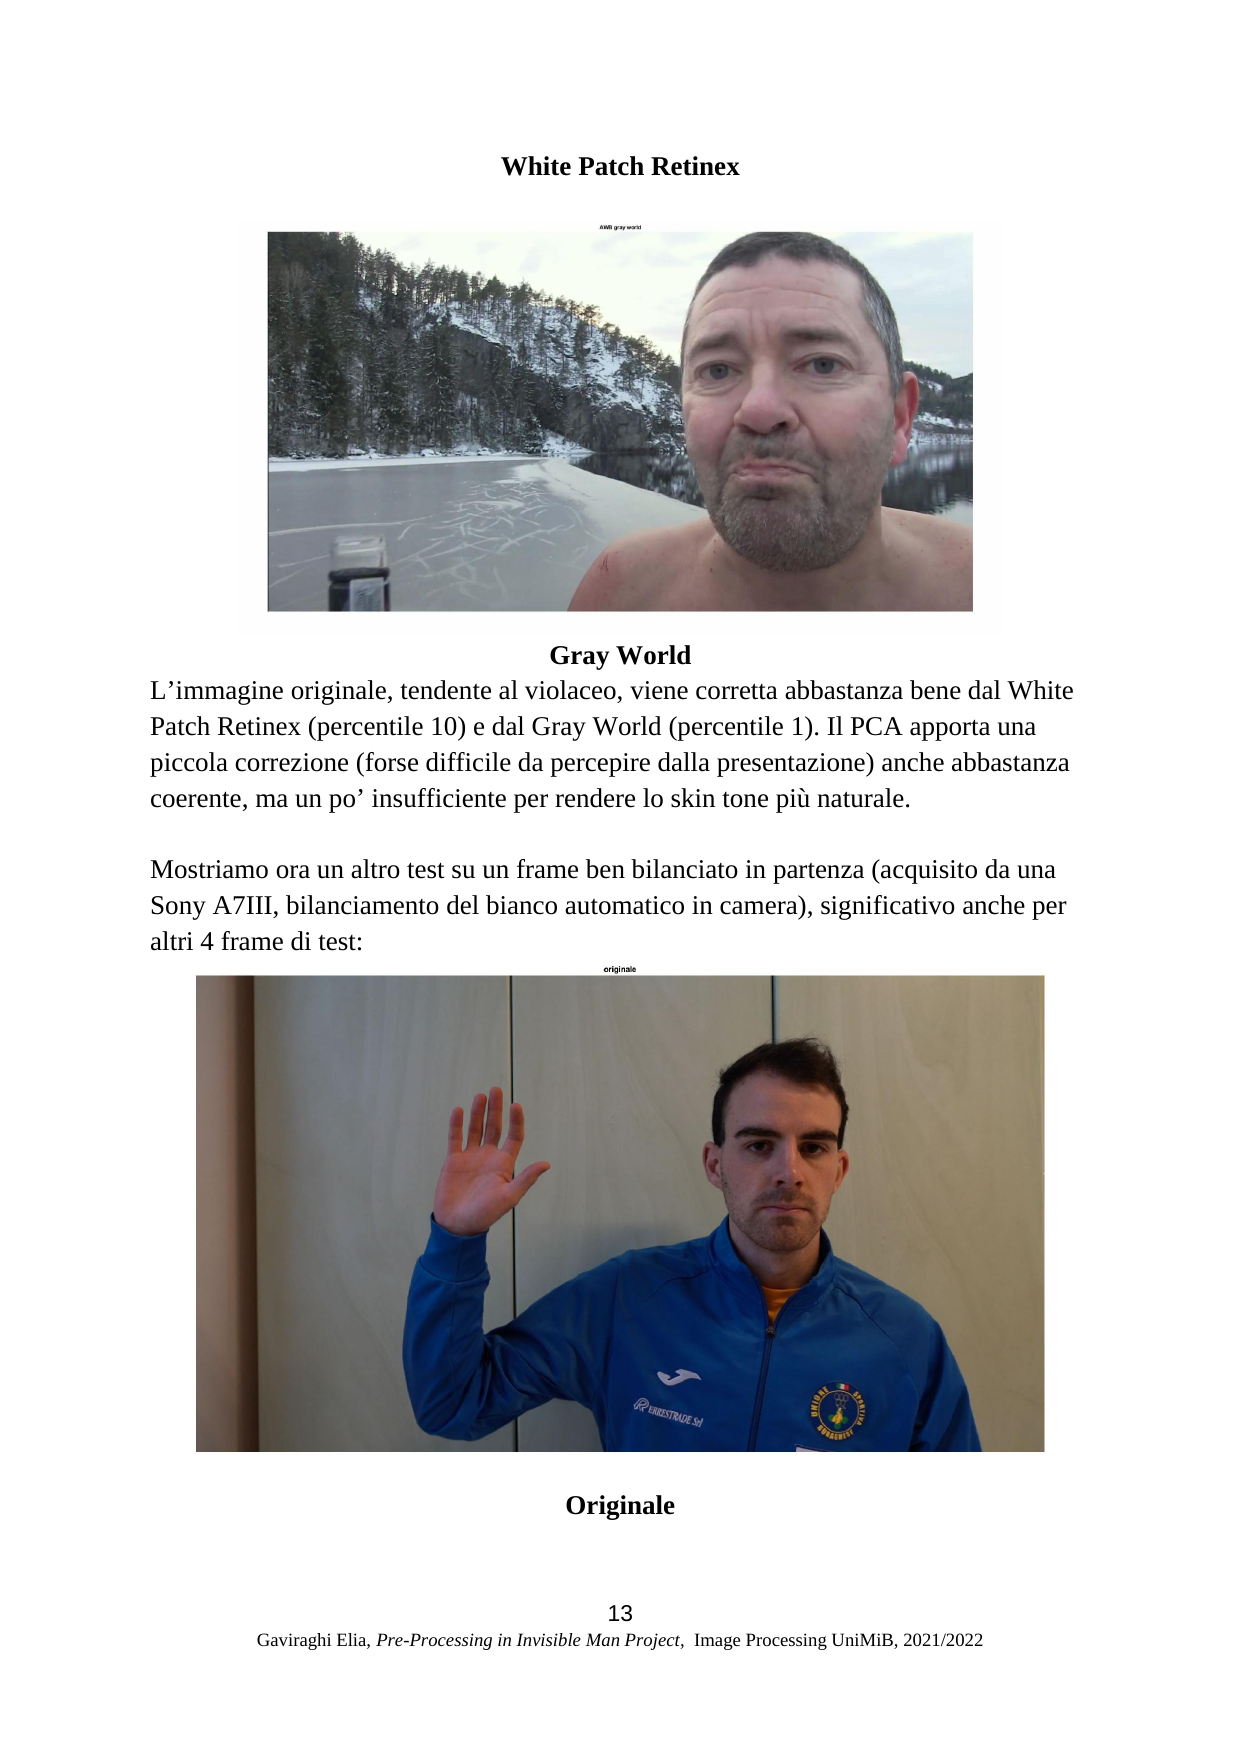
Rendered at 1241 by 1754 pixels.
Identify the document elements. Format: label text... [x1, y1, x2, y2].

text Originale [150, 1489, 1090, 1551]
text White Patch Retinex [150, 150, 1090, 181]
text Mostriamo ora un altro test su un frame ben bilanciato in partenza (acquisito da una Sony A7III, bilanciamento del bianco automatico in camera), significativo anche per altri 4 frame di test: [150, 853, 1090, 956]
picture [236, 221, 1004, 635]
picture [150, 960, 1091, 1486]
text L’immagine originale, tendente al violaceo, viene corretta abbastanza bene dal White Patch Retinex (percentile 10) e dal Gray World (percentile 1). Il PCA apporta una piccola correzione (forse difficile da percepire dalla presentazione) anche abbastanza coerente, ma un po’ insufficiente per rendere lo skin tone più naturale. [150, 674, 1090, 813]
text Gray World [150, 639, 1090, 670]
